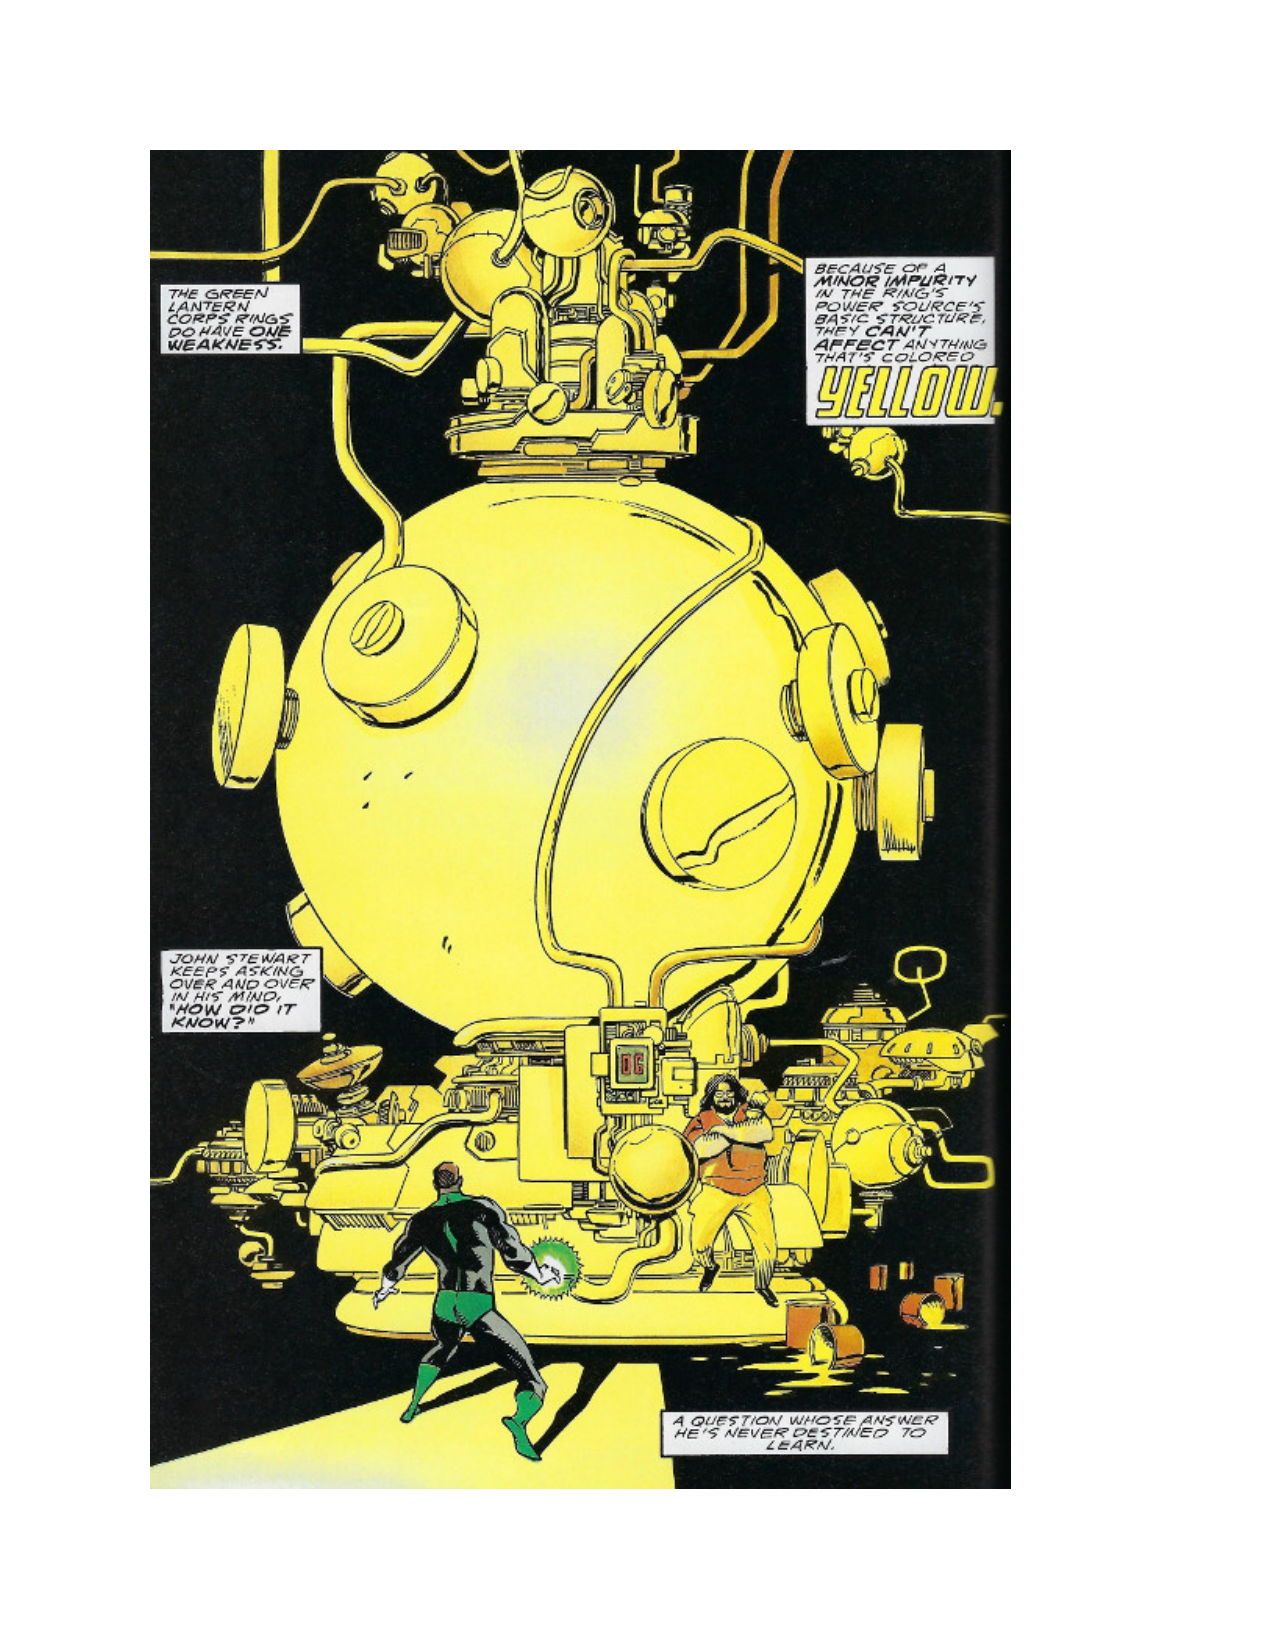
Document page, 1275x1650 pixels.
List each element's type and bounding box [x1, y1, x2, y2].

picture [150, 150, 1011, 1489]
